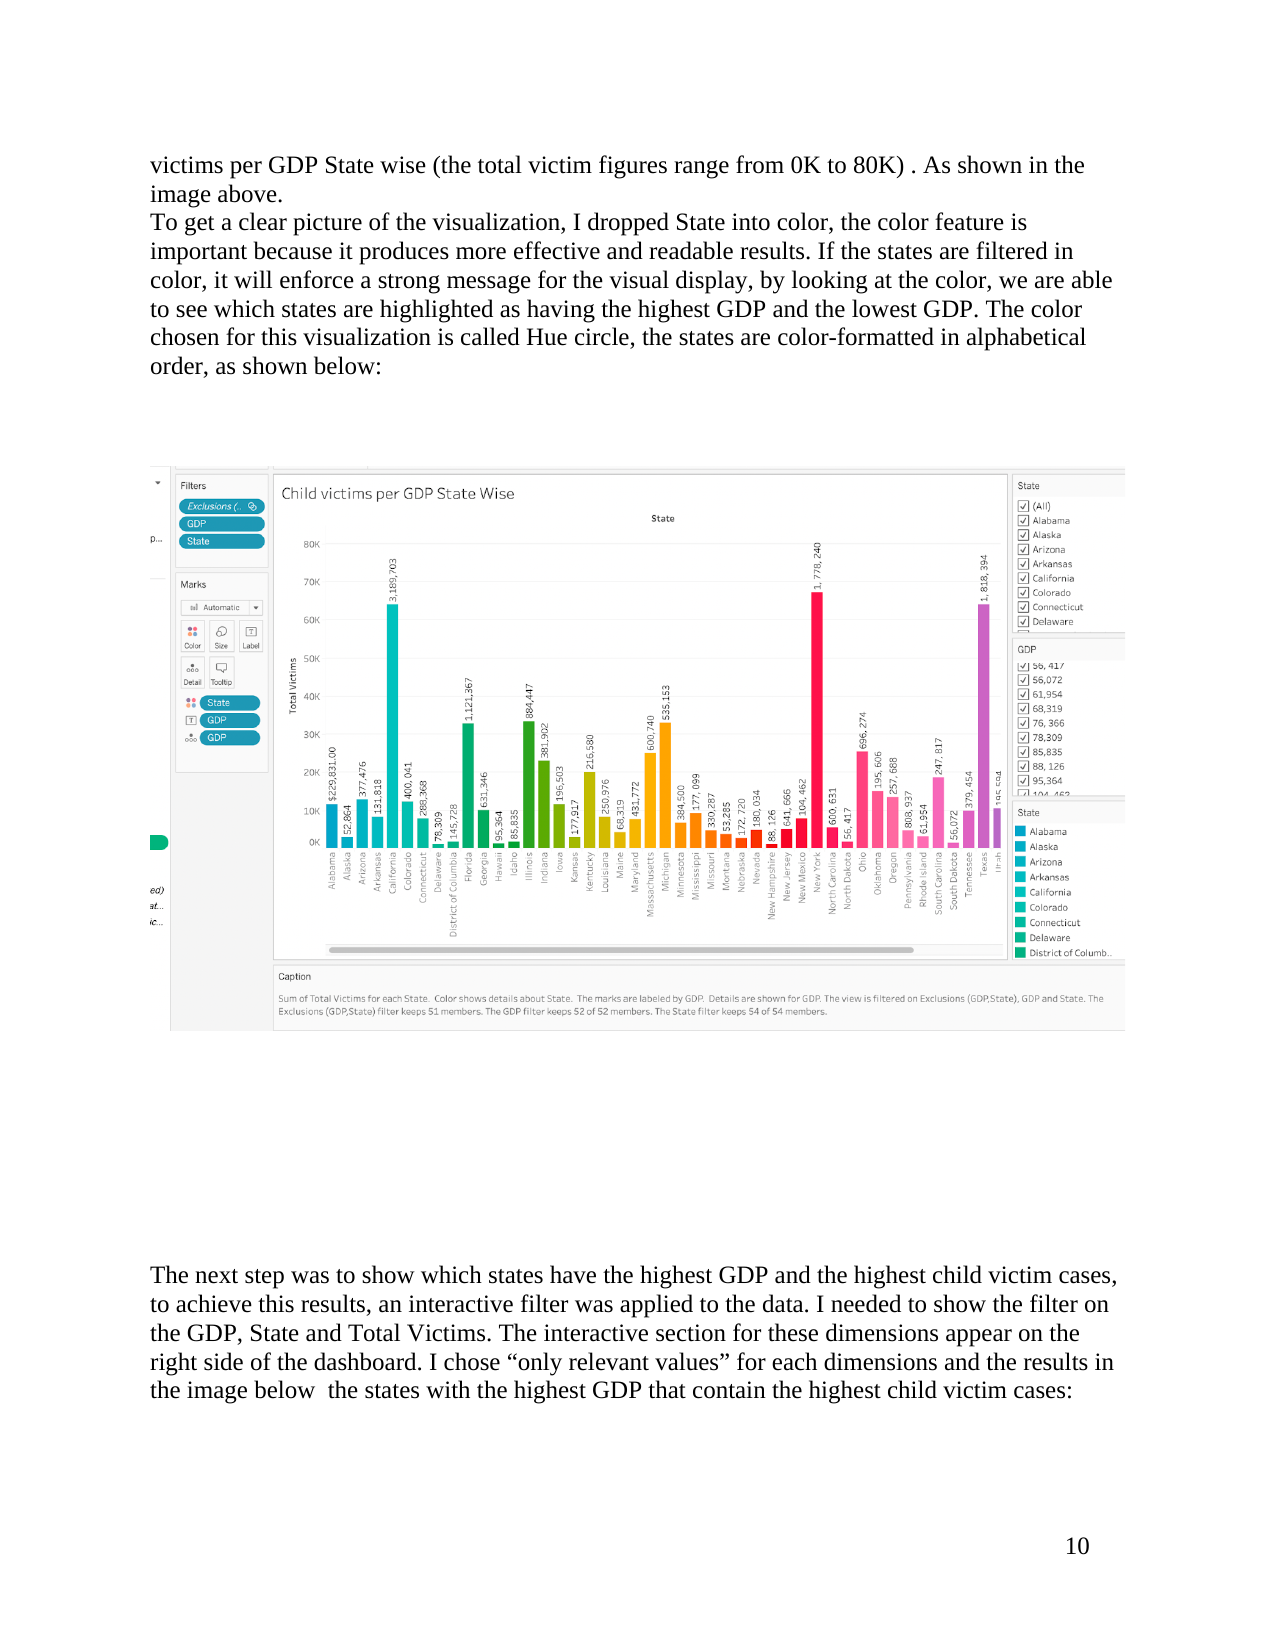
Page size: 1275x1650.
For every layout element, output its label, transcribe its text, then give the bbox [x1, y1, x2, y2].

picture [150, 466, 1125, 1031]
text To get a clear picture of the visualization, I dropped State into color, the color feature is important because it produces more effective and readable results. If the states are filtered in color, it will enforce a strong message for the visual display, by looking at the color, we are able to see which states are highlighted as having the highest GDP and the lowest GDP. The color chosen for this visualization is called Hue circle, the states are color-formatted in alphabetical order, as shown below: [150, 207, 1125, 380]
text The next step was to show which states have the highest GDP and the highest child victim cases, to achieve this results, an interactive filter was applied to the data. I needed to show the filter on the GDP, State and Total Victims. The interactive section for these dimensions appear on the right side of the dashboard. I chose “only relevant values” for each dimensions and the results in the image below the states with the highest GDP that contain the highest child victim cases: [150, 1261, 1125, 1404]
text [150, 150, 1125, 207]
